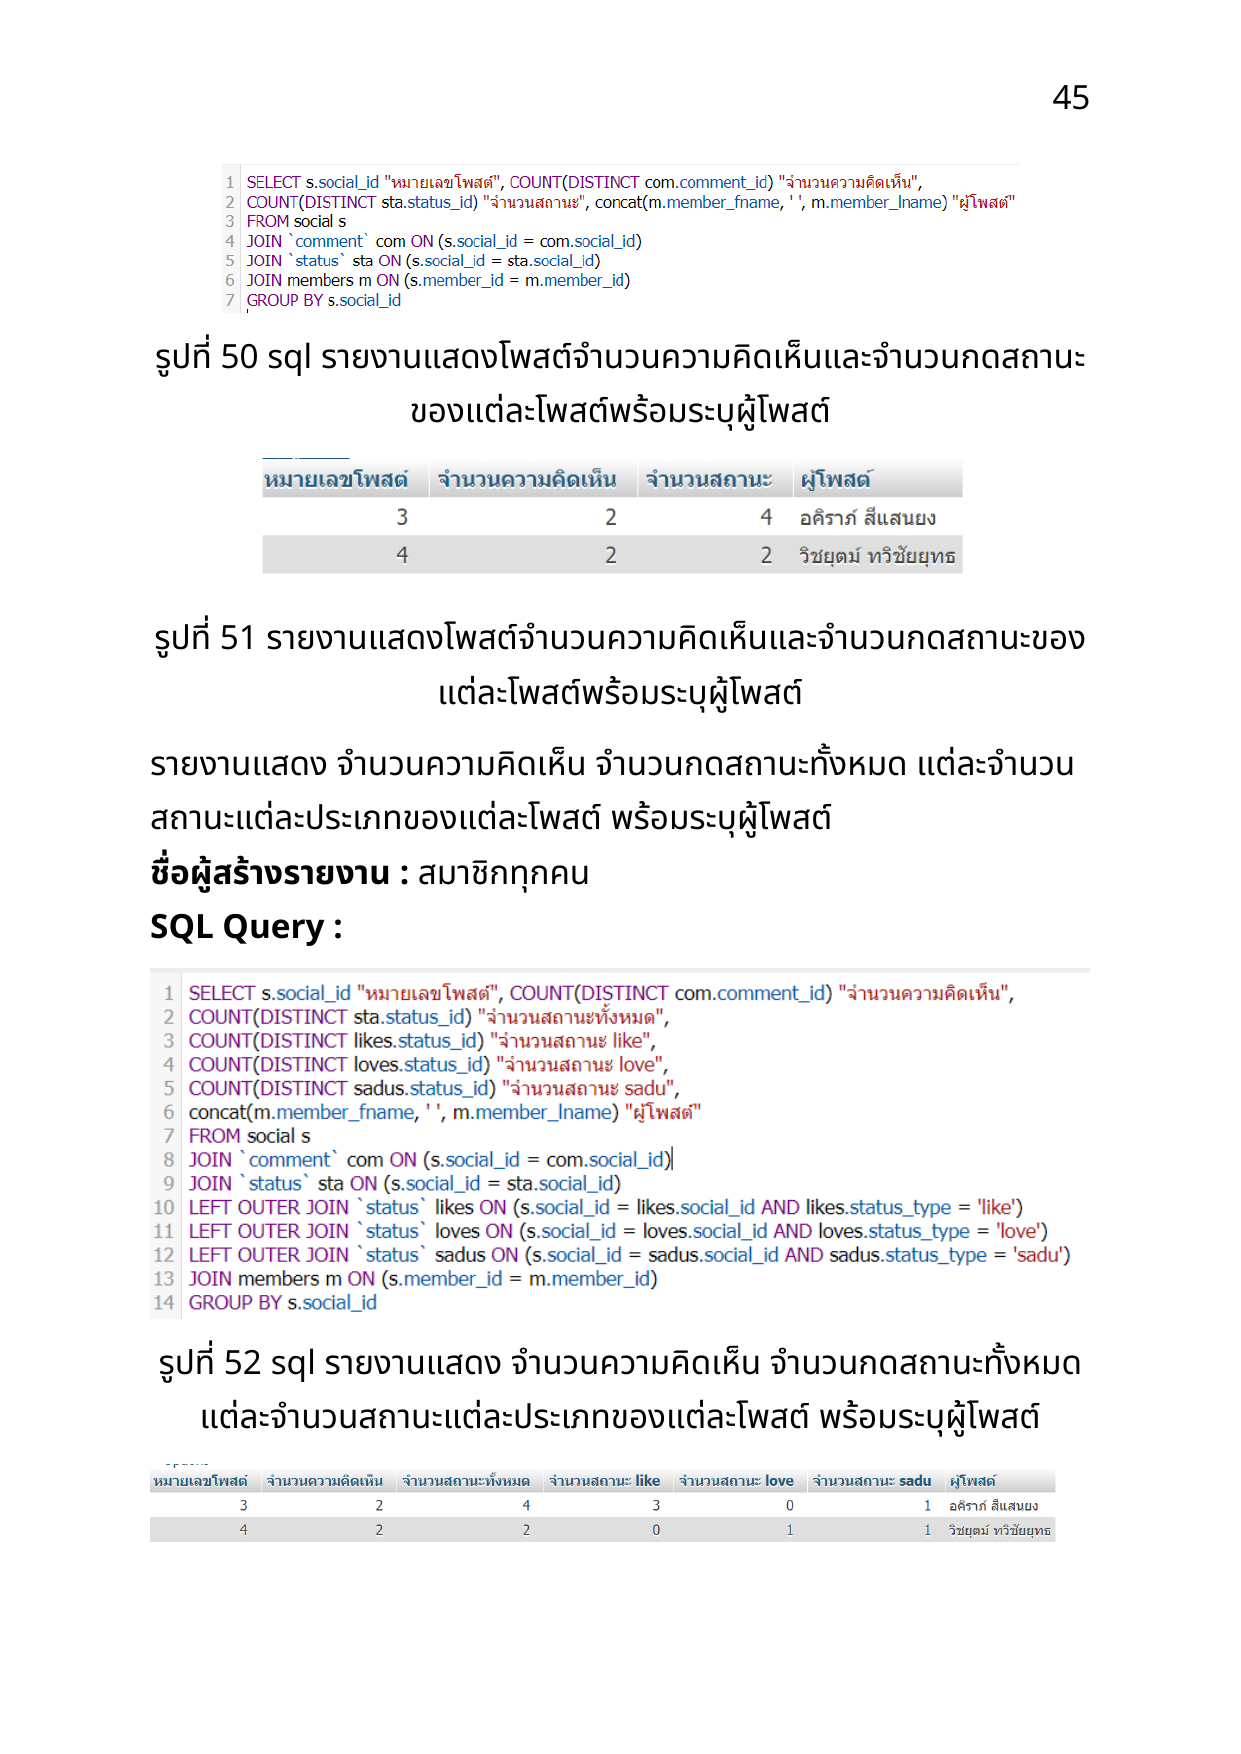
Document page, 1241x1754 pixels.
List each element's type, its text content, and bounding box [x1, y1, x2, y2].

text รูปที่ 50 sql รายงานแสดงโพสต์จำนวนความคิดเห็นและจำนวนกดสถานะของแต่ละโพสต์พร้อมระบุผู้โพสต์ [150, 332, 1090, 437]
picture [262, 458, 978, 594]
text รูปที่ 52 sql รายงานแสดง จำนวนความคิดเห็น จำนวนกดสถานะทั้งหมด แต่ละจำนวนสถานะแต่ละประเภทของแต่ละโพสต์ พร้อมระบุผู้โพสต์ [150, 1339, 1090, 1444]
text รูปที่ 51 รายงานแสดงโพสต์จำนวนความคิดเห็นและจำนวนกดสถานะของแต่ละโพสต์พร้อมระบุผู้โพสต์ [150, 614, 1090, 719]
text รายงานแสดง จำนวนความคิดเห็น จำนวนกดสถานะทั้งหมด แต่ละจำนวนสถานะแต่ละประเภทของแต่ละโพสต์ พร้อมระบุผู้โพสต์ ชื่อผู้สร้างรายงาน : สมาชิกทุกคน SQL Query : [150, 740, 1090, 948]
picture [150, 968, 1091, 1319]
picture [221, 164, 1019, 313]
picture [150, 1464, 1091, 1559]
